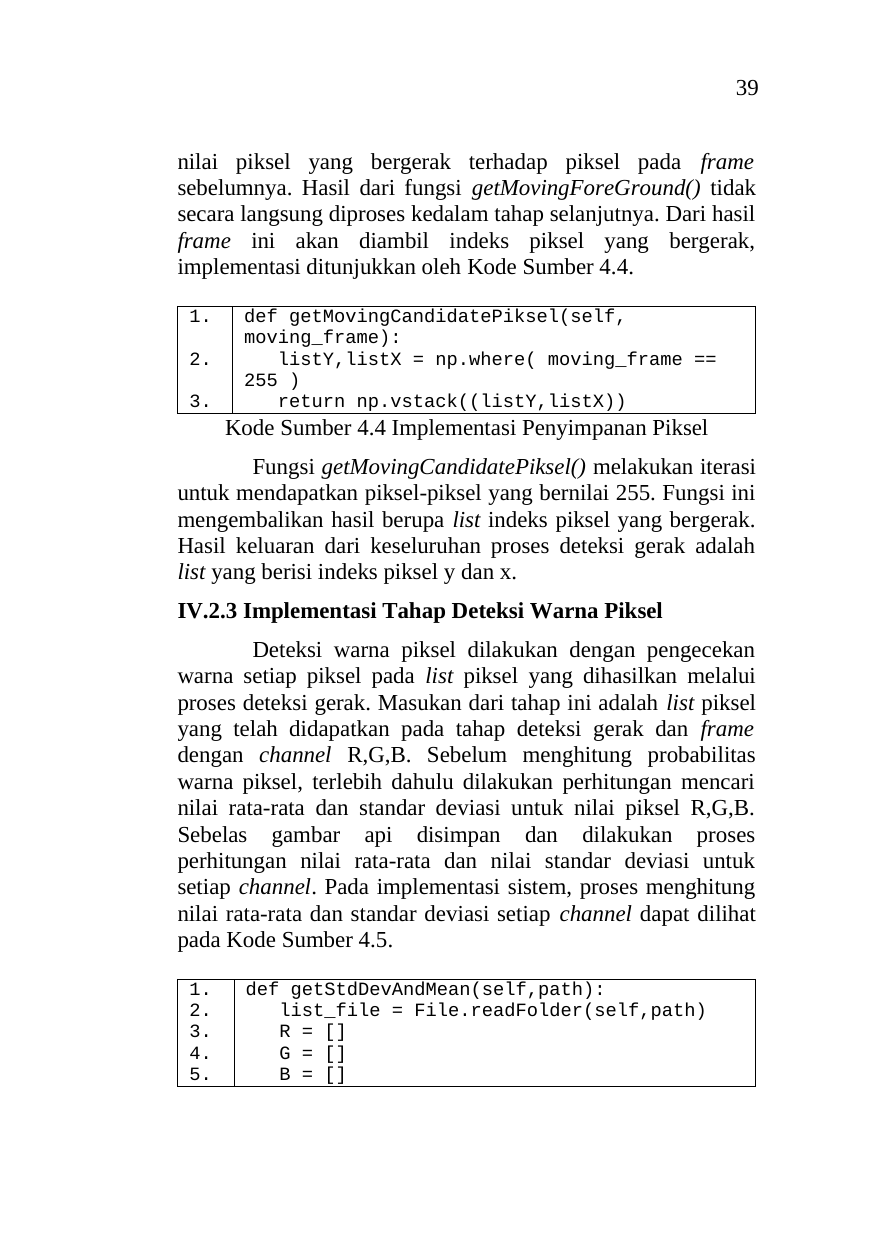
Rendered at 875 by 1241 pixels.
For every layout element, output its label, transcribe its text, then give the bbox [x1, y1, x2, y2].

table_header 1. 2. 3. 4. 5. 6. 7. 8. 9. 10. 11. 12. 13. 14. 15. 16. 17. 18. 19. 20. 21. 22. [178, 980, 234, 1086]
subtitle Implementasi Tahap Deteksi Warna Piksel [177, 597, 756, 624]
text Fungsi getMovingCandidatePiksel() melakukan iterasi untuk mendapatkan piksel-piksel yang bernilai 255. Fungsi ini mengembalikan hasil berupa list indeks piksel yang bergerak. Hasil keluaran dari keseluruhan proses deteksi gerak adalah list yang berisi indeks piksel y dan x. [177, 453, 756, 585]
text Kode Sumber 4.4 Implementasi Penyimpanan Piksel [177, 414, 756, 441]
text Deteksi warna piksel dilakukan dengan pengecekan warna setiap piksel pada list piksel yang dihasilkan melalui proses deteksi gerak. Masukan dari tahap ini adalah list piksel yang telah didapatkan pada tahap deteksi gerak dan frame dengan channel R,G,B. Sebelum menghitung probabilitas warna piksel, terlebih dahulu dilakukan perhitungan mencari nilai rata-rata dan standar deviasi untuk nilai piksel R,G,B. Sebelas gambar api disimpan dan dilakukan proses perhitungan nilai rata-rata dan nilai standar deviasi untuk setiap channel. Pada implementasi sistem, proses menghitung nilai rata-rata dan standar deviasi setiap channel dapat dilihat pada Kode Sumber 4.5. [177, 636, 756, 952]
table_header 1. 2. 3. [178, 307, 232, 413]
table_header def getMovingCandidatePiksel(self, moving_frame): listY,listX = np.where( moving_frame == 255 ) return np.vstack((listY,listX)) [233, 307, 755, 413]
